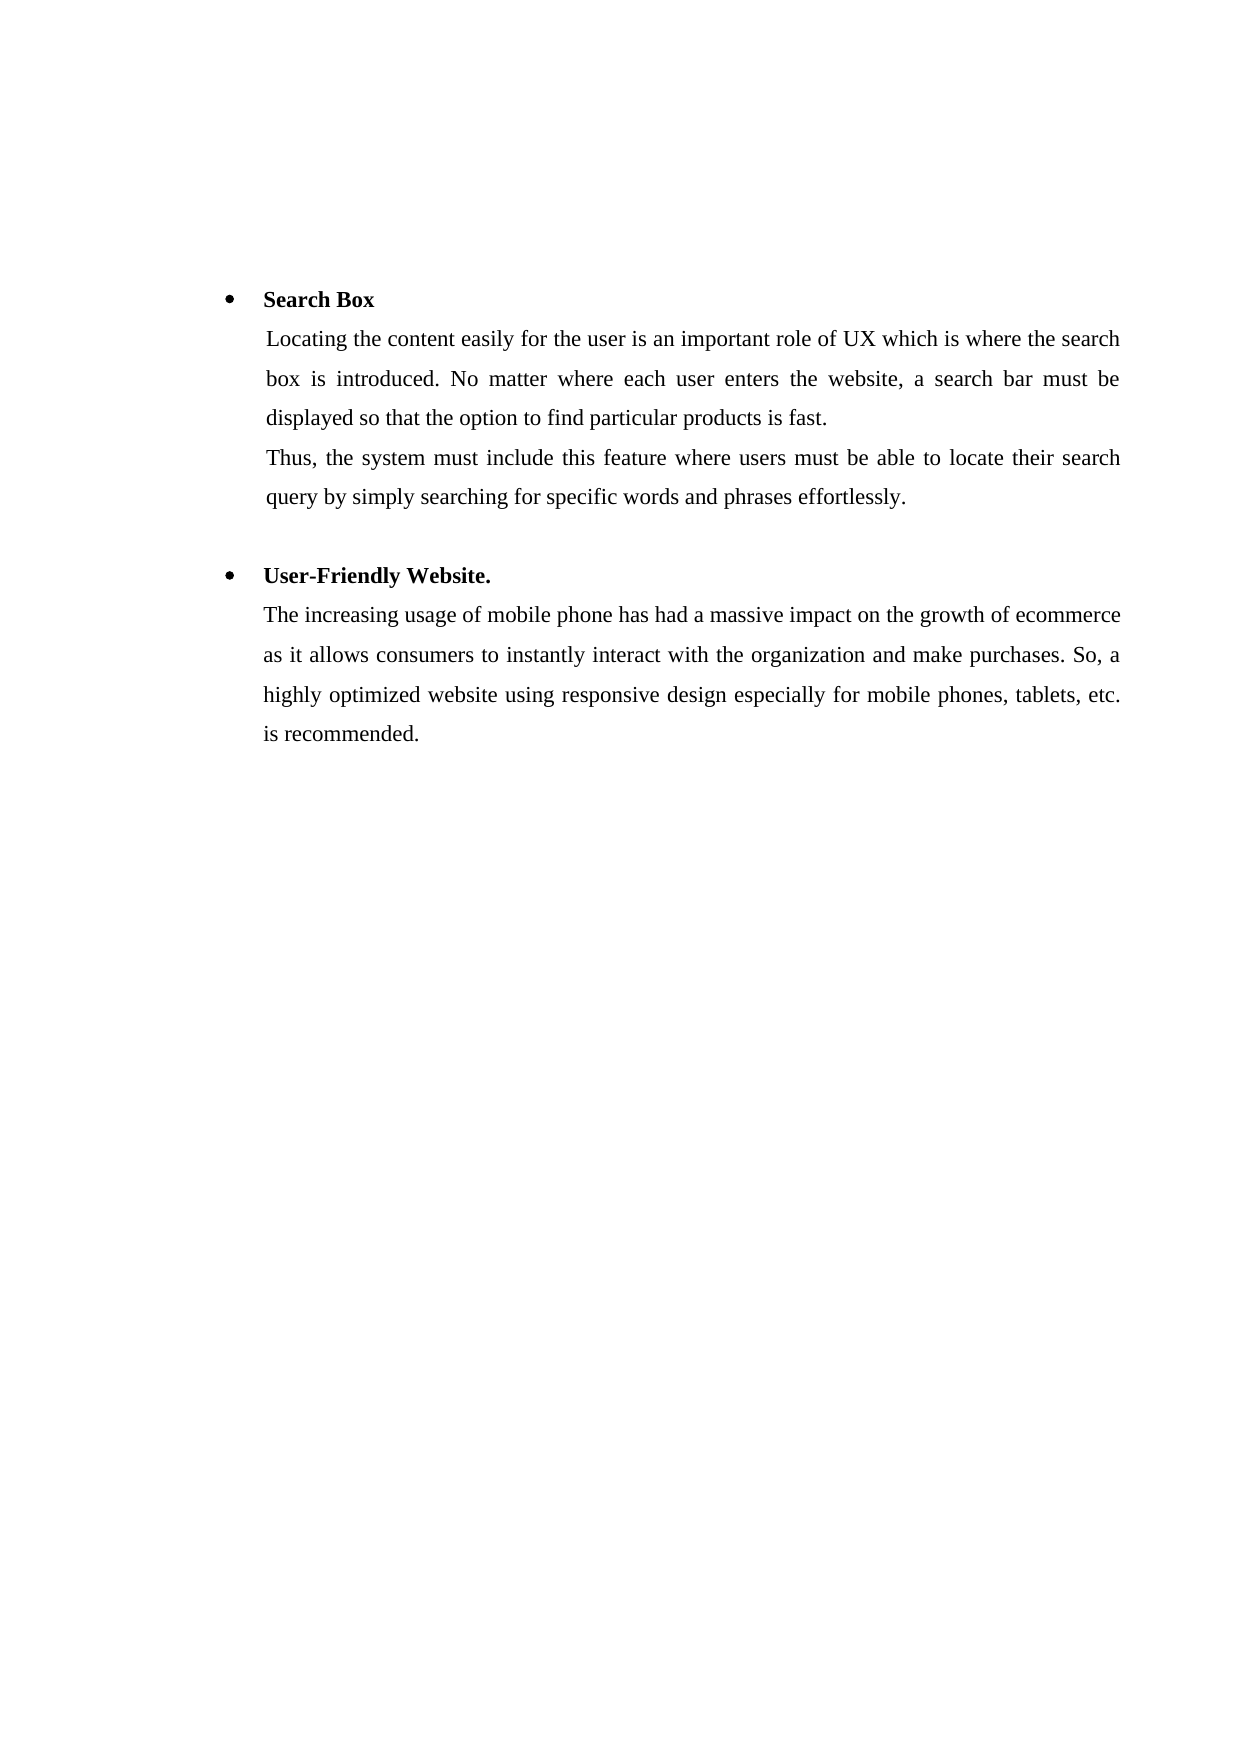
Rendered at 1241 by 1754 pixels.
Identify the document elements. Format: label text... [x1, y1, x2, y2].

list The increasing usage of mobile phone has had a massive impact on the growth of ecommerce as it allows consumers to instantly interact with the organization and make purchases. So, a highly optimized website using responsive design especially for mobile phones, tablets, etc. is recommended. [263, 602, 1122, 747]
list User-Friendly Website. [226, 562, 1122, 588]
list Locating the content easily for the user is an important role of UX which is where the search box is introduced. No matter where each user enters the website, a search bar must be displayed so that the option to find particular products is fast. [266, 325, 1122, 431]
list Search Box [226, 286, 1122, 312]
list Thus, the system must include this feature where users must be able to locate their search query by simply searching for specific words and phrases effortlessly. [266, 444, 1122, 509]
